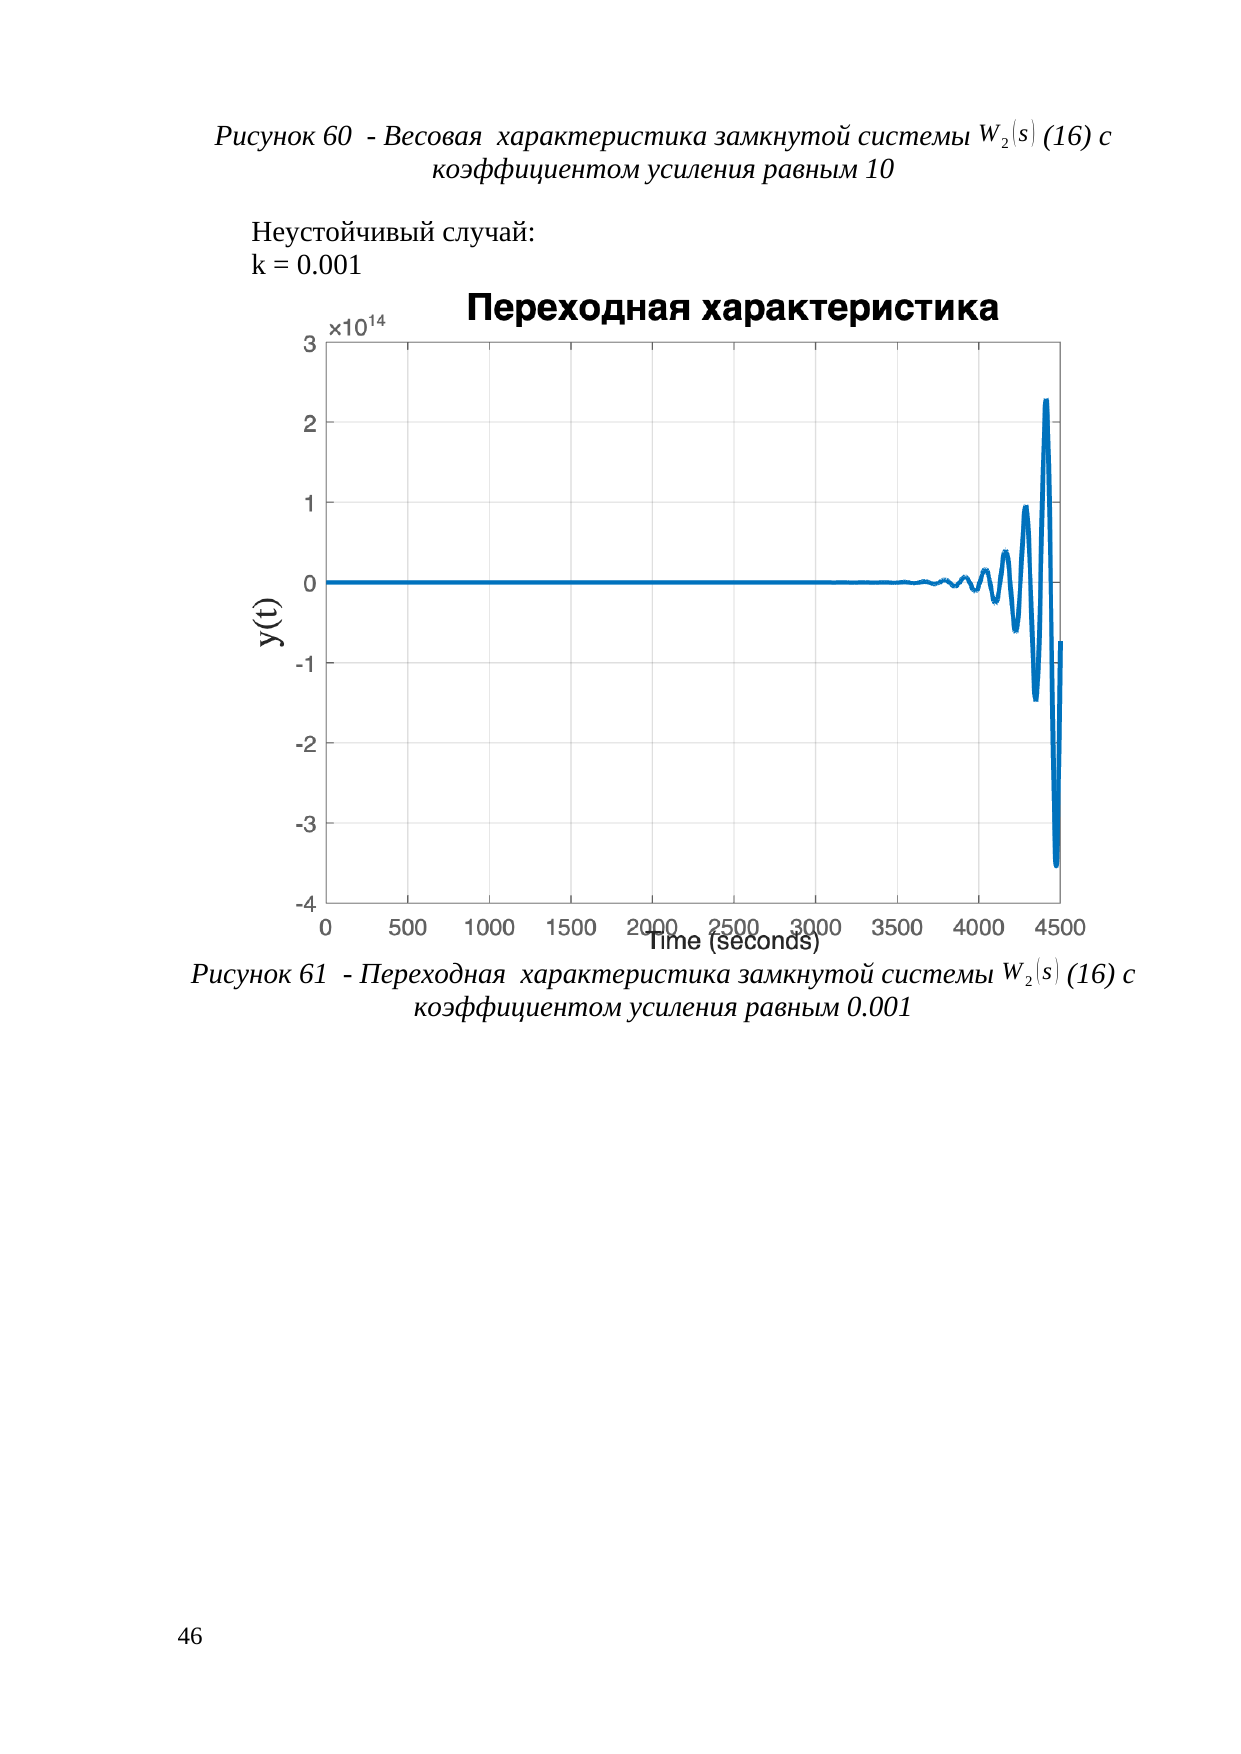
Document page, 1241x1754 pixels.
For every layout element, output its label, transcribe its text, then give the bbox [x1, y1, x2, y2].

text k = 0.001 [177, 247, 1152, 281]
picture [227, 281, 1102, 956]
text Рисунок 60 - Весовая характеристика замкнутой системы (16) с коэффициентом усиления равным 10 [177, 118, 1152, 185]
text Рисунок 61 - Переходная характеристика замкнутой системы (16) с коэффициентом усиления равным 0.001 [177, 956, 1152, 1023]
text Неустойчивый случай: [177, 214, 1152, 247]
